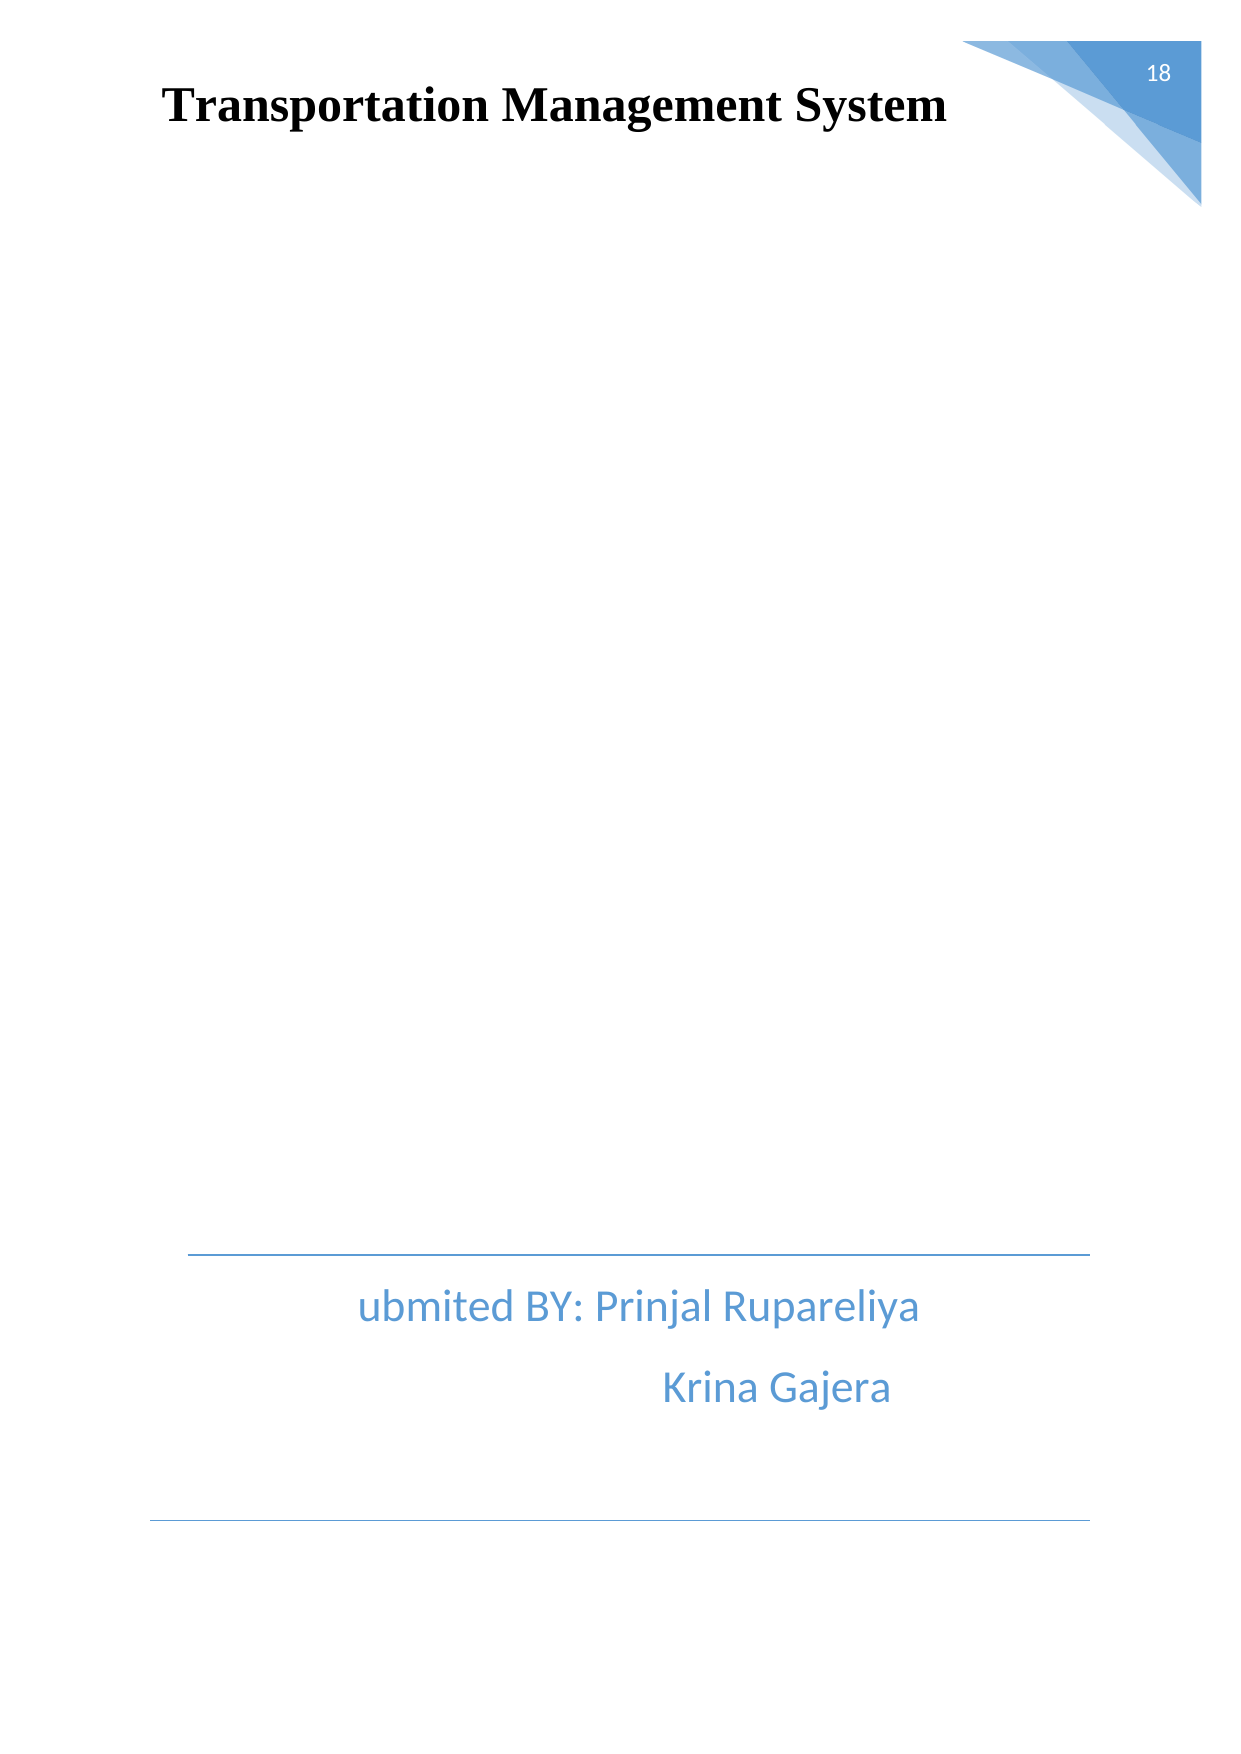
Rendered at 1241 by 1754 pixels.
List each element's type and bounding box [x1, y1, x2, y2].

picture [962, 41, 1202, 207]
